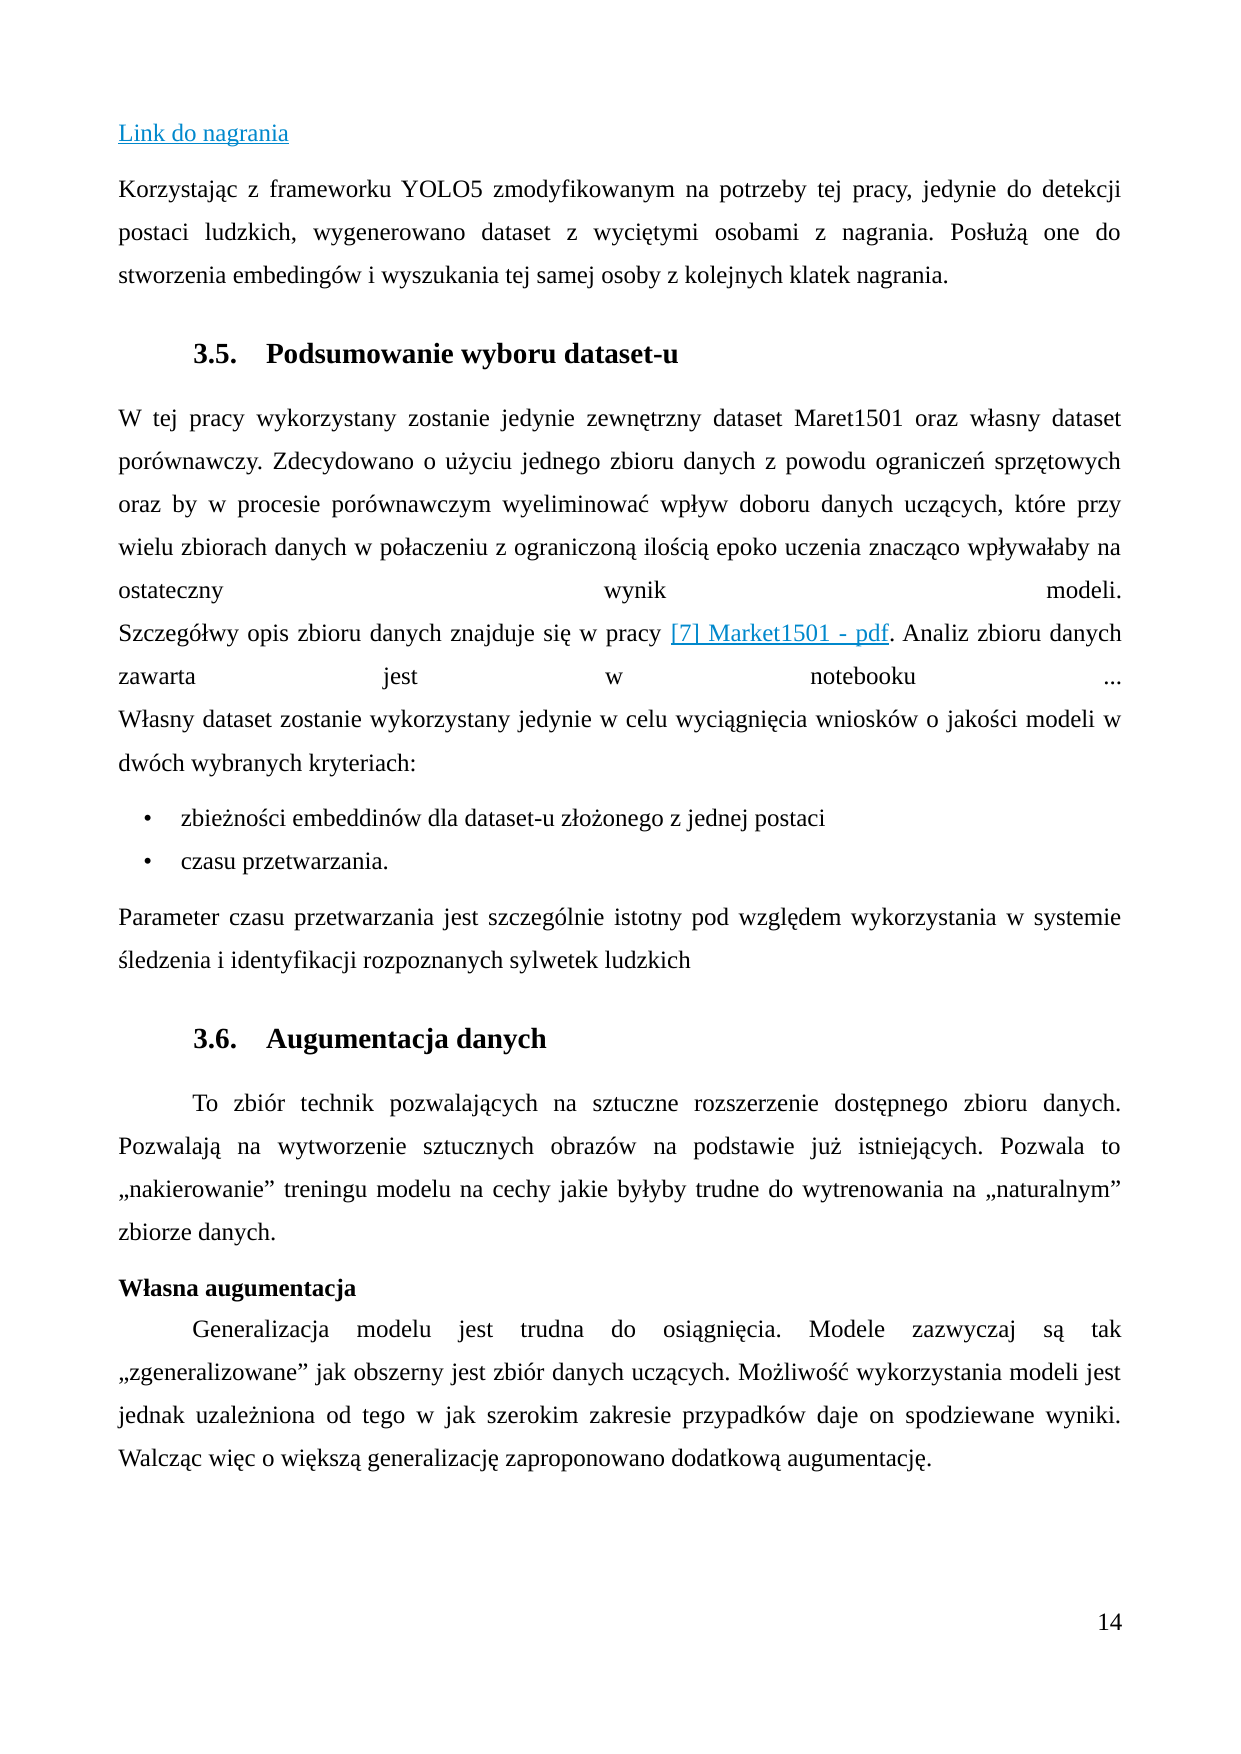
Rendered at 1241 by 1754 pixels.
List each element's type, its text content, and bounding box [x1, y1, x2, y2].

subtitle Podsumowanie wyboru dataset-u [193, 336, 1122, 370]
text Korzystając z frameworku YOLO5 zmodyfikowanym na potrzeby tej pracy, jedynie do detekcji postaci ludzkich, wygenerowano dataset z wyciętymi osobami z nagrania. Posłużą one do stworzenia embedingów i wyszukania tej samej osoby z kolejnych klatek nagrania. [118, 174, 1122, 289]
text To zbiór technik pozwalających na sztuczne rozszerzenie dostępnego zbioru danych. Pozwalają na wytworzenie sztucznych obrazów na podstawie już istniejących. Pozwala to „nakierowanie” treningu modelu na cechy jakie byłyby trudne do wytrenowania na „naturalnym” zbiorze danych. [118, 1088, 1122, 1246]
list zbieżności embeddinów dla dataset-u złożonego z jednej postaci [143, 803, 1122, 832]
text Generalizacja modelu jest trudna do osiągnięcia. Modele zazwyczaj są tak „zgeneralizowane” jak obszerny jest zbiór danych uczących. Możliwość wykorzystania modeli jest jednak uzależniona od tego w jak szerokim zakresie przypadków daje on spodziewane wyniki. Walcząc więc o większą generalizację zaproponowano dodatkową augumentację. [118, 1314, 1122, 1472]
text W tej pracy wykorzystany zostanie jedynie zewnętrzny dataset Maret1501 oraz własny dataset porównawczy. Zdecydowano o użyciu jednego zbioru danych z powodu ograniczeń sprzętowych oraz by w procesie porównawczym wyeliminować wpływ doboru danych uczących, które przy wielu zbiorach danych w połaczeniu z ograniczoną ilością epoko uczenia znacząco wpływałaby na ostateczny wynik modeli. Szczegółwy opis zbioru danych znajduje się w pracy [7] Market1501 - pdf. Analiz zbioru danych zawarta jest w notebooku ... Własny dataset zostanie wykorzystany jedynie w celu wyciągnięcia wniosków o jakości modeli w dwóch wybranych kryteriach: [118, 403, 1122, 776]
text Parameter czasu przetwarzania jest szczególnie istotny pod względem wykorzystania w systemie śledzenia i identyfikacji rozpoznanych sylwetek ludzkich [118, 902, 1122, 974]
subtitle Augumentacja danych [193, 1021, 1122, 1055]
list czasu przetwarzania. [143, 846, 1122, 875]
subtitle Własna augumentacja [118, 1273, 1122, 1302]
text Link do nagrania [118, 118, 1122, 147]
